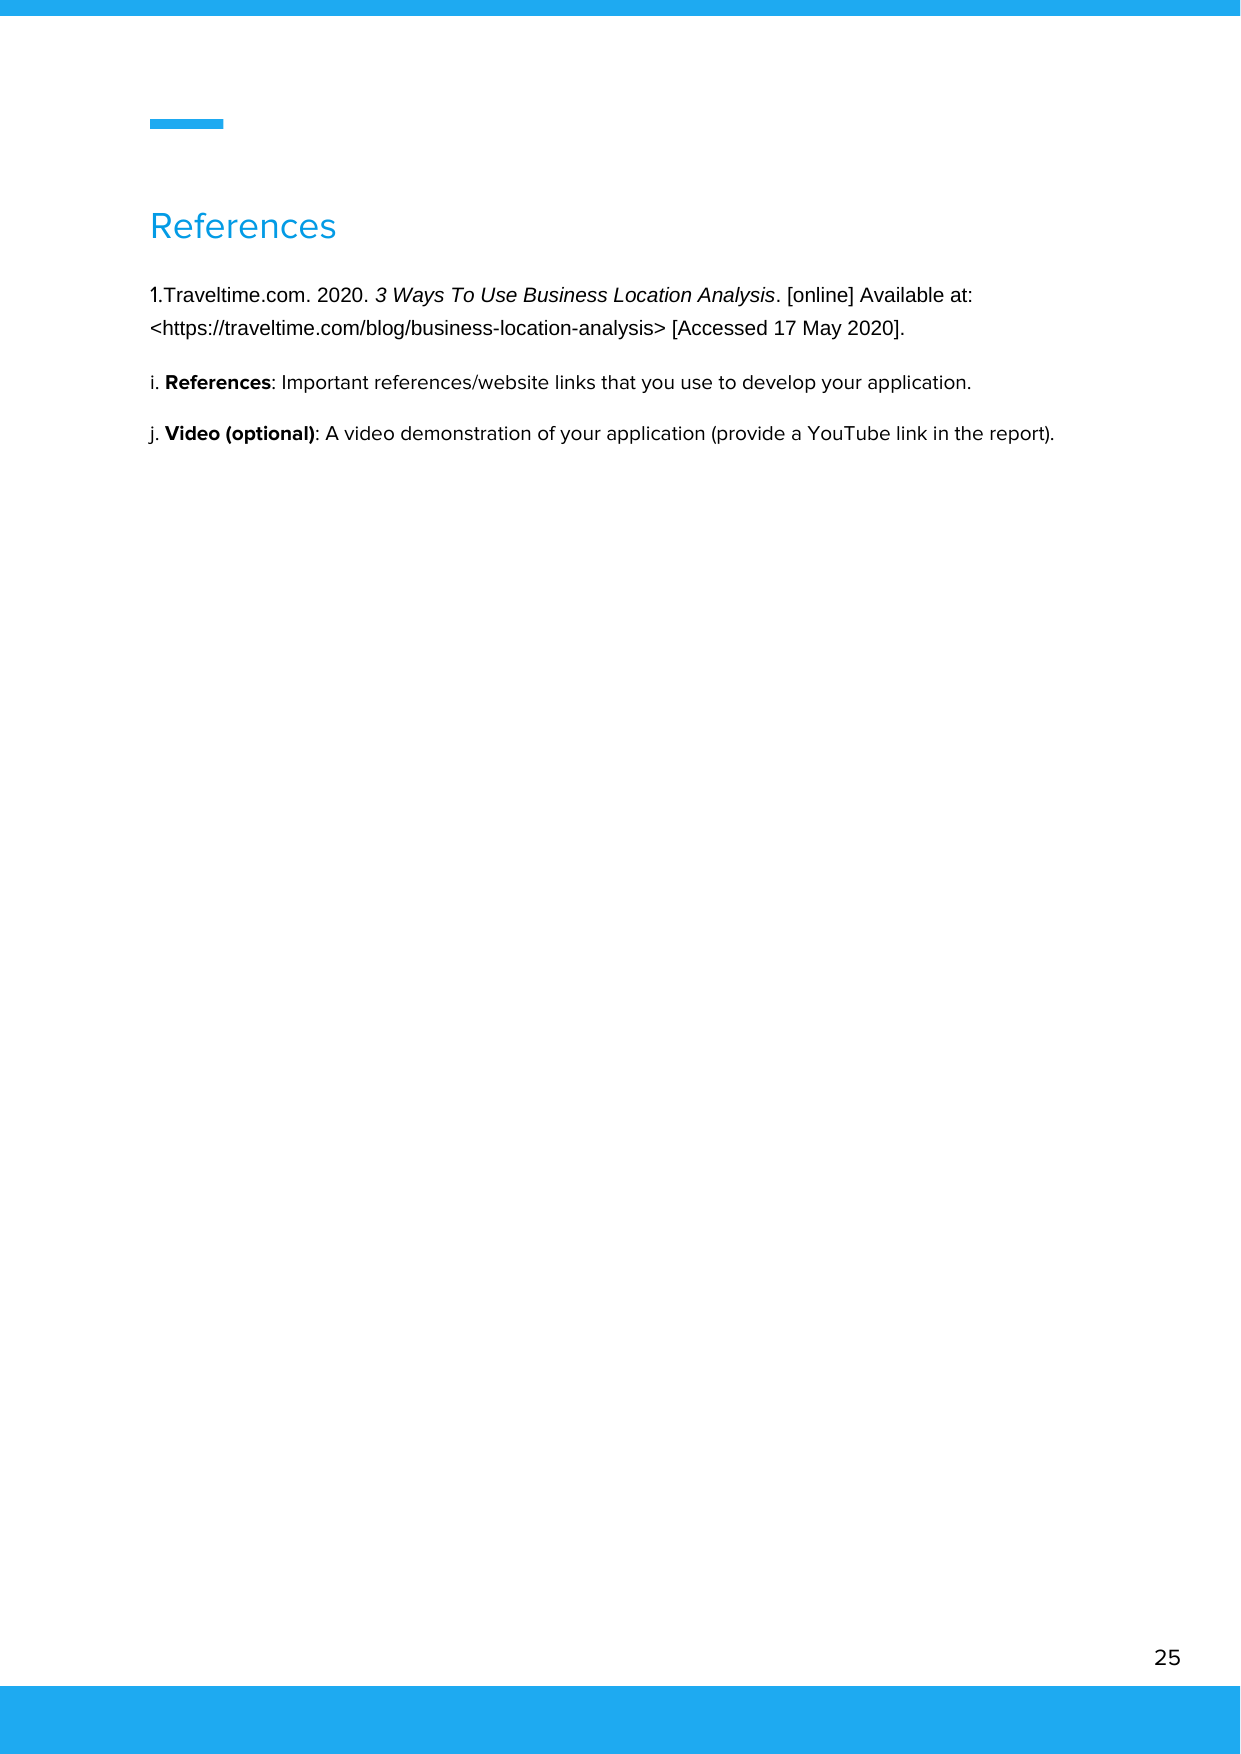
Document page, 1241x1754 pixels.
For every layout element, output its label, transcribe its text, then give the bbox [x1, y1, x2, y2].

picture [0, 1686, 1241, 1754]
text i. References: Important references/website links that you use to develop your application. [150, 370, 1181, 396]
text j. Video (optional): A video demonstration of your application (provide a YouTube link in the report). [150, 421, 1181, 446]
subtitle References [150, 204, 1181, 249]
picture [0, 0, 1241, 16]
picture [150, 119, 224, 129]
text 1.Traveltime.com. 2020. 3 Ways To Use Business Location Analysis. [online] Available at: <https://traveltime.com/blog/business-location-analysis> [Accessed 17 May 2020]. [150, 282, 1181, 339]
